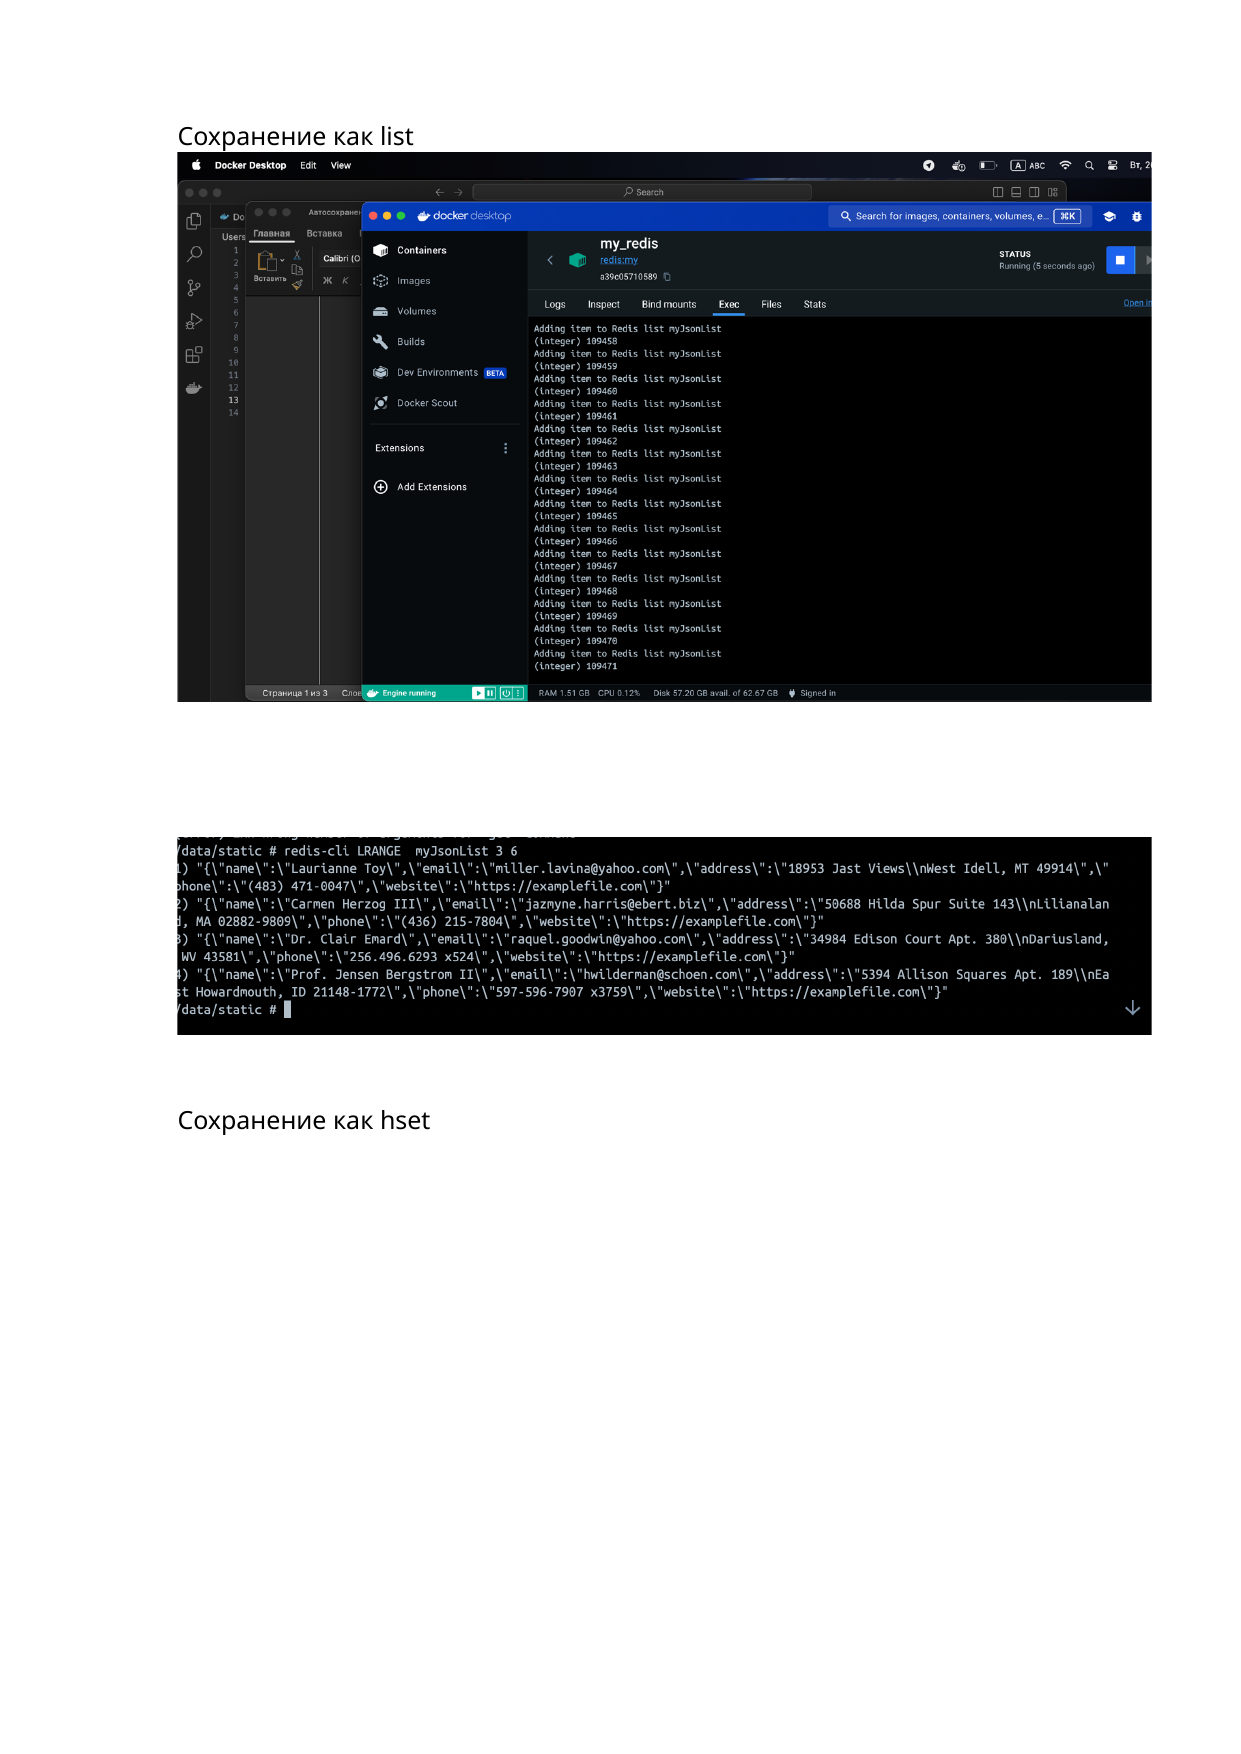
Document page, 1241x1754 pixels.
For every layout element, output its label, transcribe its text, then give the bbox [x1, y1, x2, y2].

text Сохранение как hset [177, 1102, 1152, 1137]
picture [177, 837, 1152, 1035]
picture [177, 152, 1152, 702]
text Сохранение как list [177, 118, 1152, 152]
